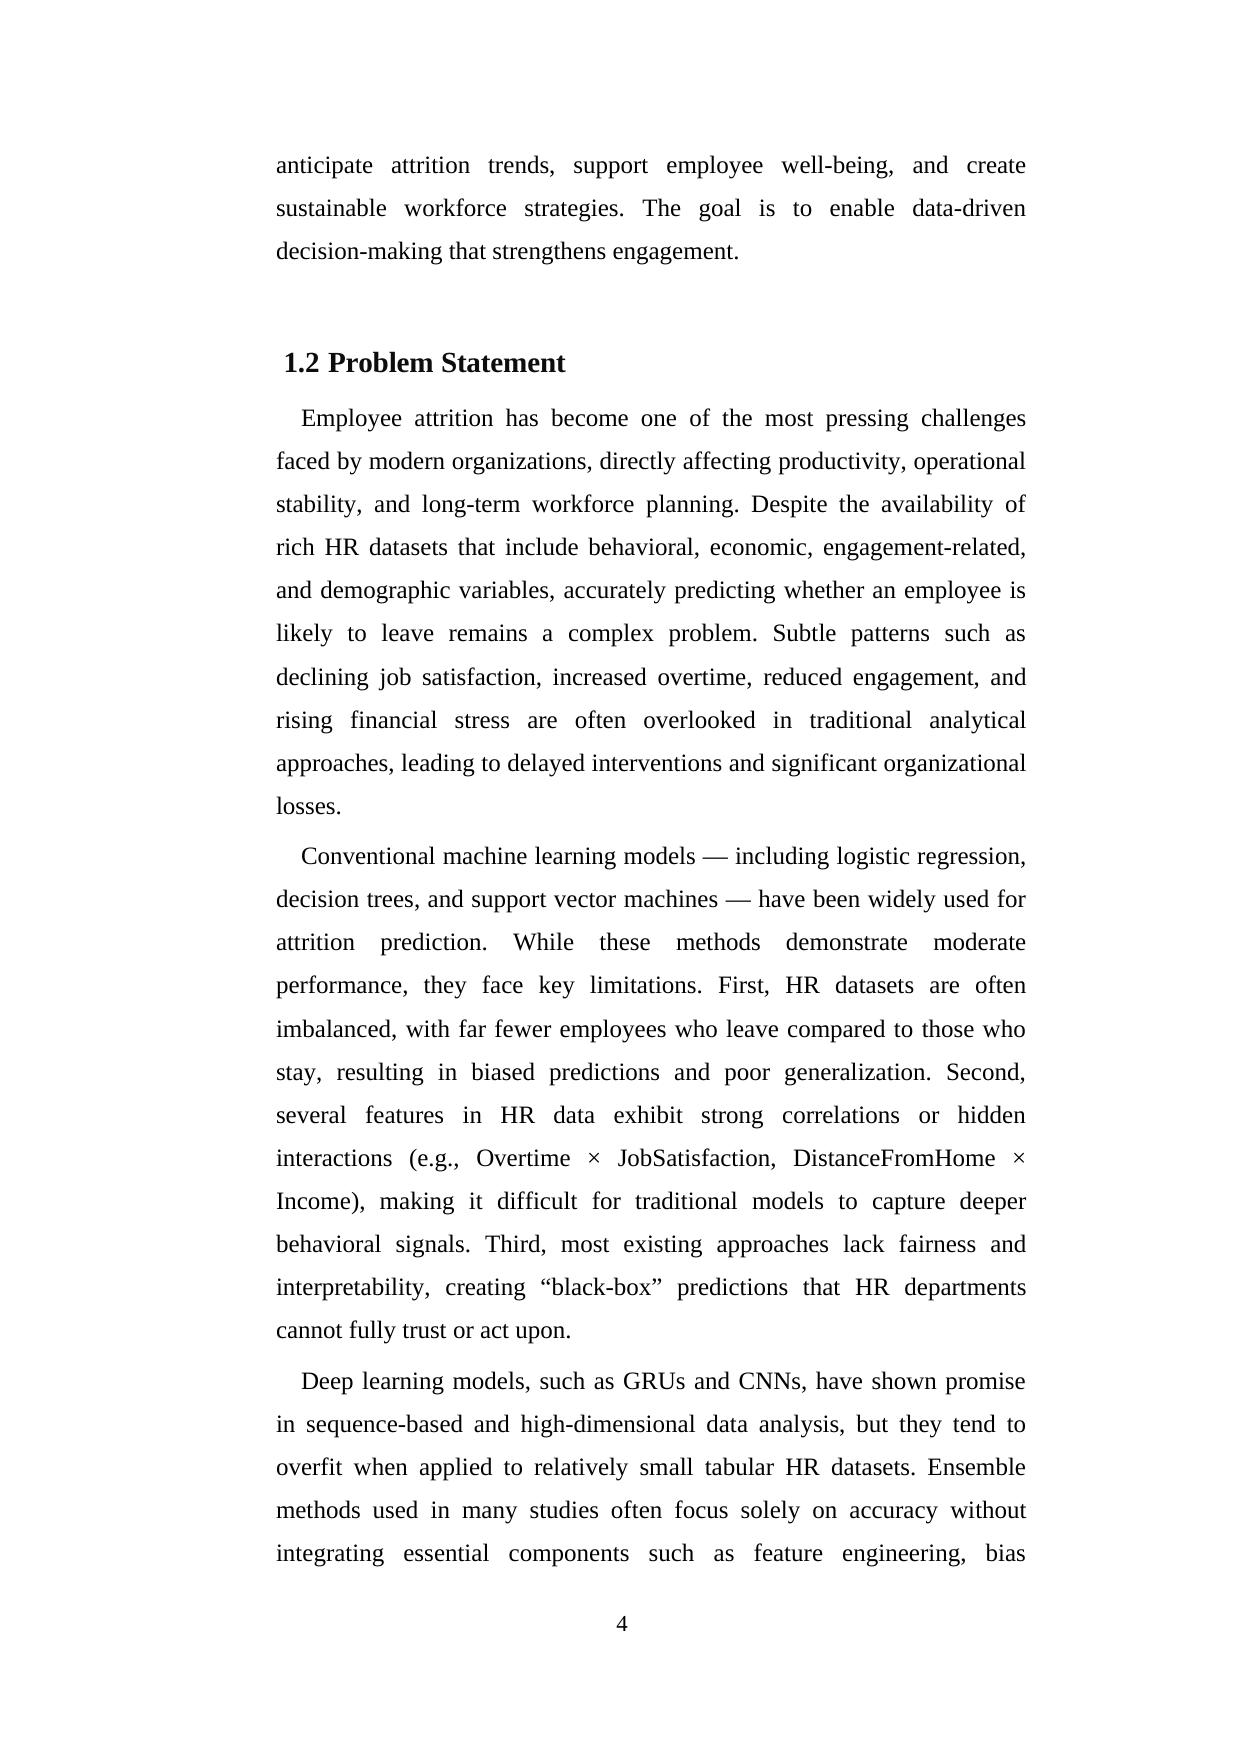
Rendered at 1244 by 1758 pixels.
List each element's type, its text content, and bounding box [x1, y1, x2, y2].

subtitle Problem Statement [283, 346, 1027, 379]
text Conventional machine learning models — including logistic regression, decision trees, and support vector machines — have been widely used for attrition prediction. While these methods demonstrate moderate performance, they face key limitations. First, HR datasets are often imbalanced, with far fewer employees who leave compared to those who stay, resulting in biased predictions and poor generalization. Second, several features in HR data exhibit strong correlations or hidden interactions (e.g., Overtime × JobSatisfaction, DistanceFromHome × Income), making it difficult for traditional models to capture deeper behavioral signals. Third, most existing approaches lack fairness and interpretability, creating “black-box” predictions that HR departments cannot fully trust or act upon. [276, 841, 1027, 1344]
text Employee attrition has become one of the most pressing challenges faced by modern organizations, directly affecting productivity, operational stability, and long-term workforce planning. Despite the availability of rich HR datasets that include behavioral, economic, engagement-related, and demographic variables, accurately predicting whether an employee is likely to leave remains a complex problem. Subtle patterns such as declining job satisfaction, increased overtime, reduced engagement, and rising financial stress are often overlooked in traditional analytical approaches, leading to delayed interventions and significant organizational losses. [276, 403, 1027, 820]
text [276, 150, 1027, 265]
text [276, 1366, 1027, 1567]
